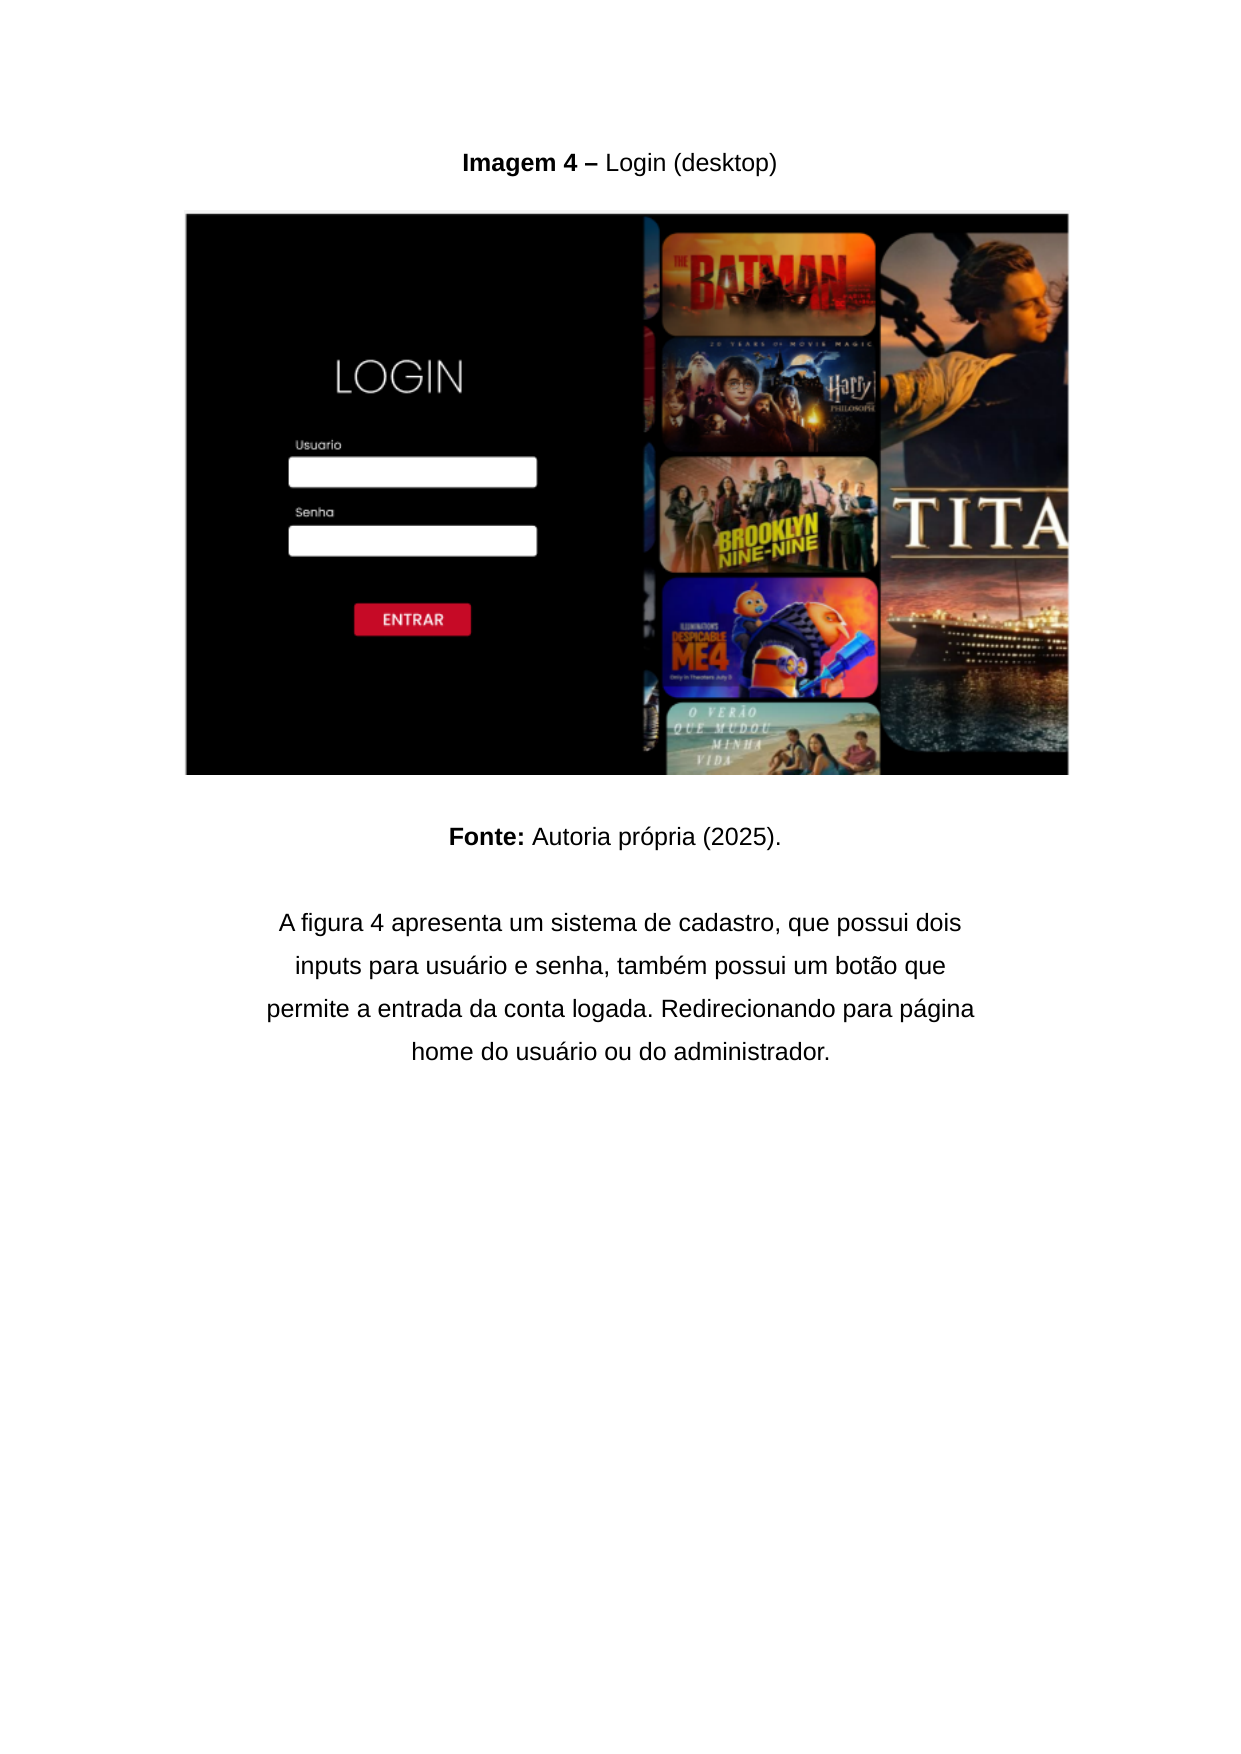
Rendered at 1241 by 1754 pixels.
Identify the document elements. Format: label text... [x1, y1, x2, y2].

picture [183, 210, 1070, 775]
text Imagem 4 – Login (desktop) [250, 148, 989, 176]
text A figura 4 apresenta um sistema de cadastro, que possui dois inputs para usuário e senha, também possui um botão que permite a entrada da conta logada. Redirecionando para página home do usuário ou do administrador. [251, 908, 990, 1066]
text Fonte: Autoria própria (2025). [177, 822, 1053, 850]
